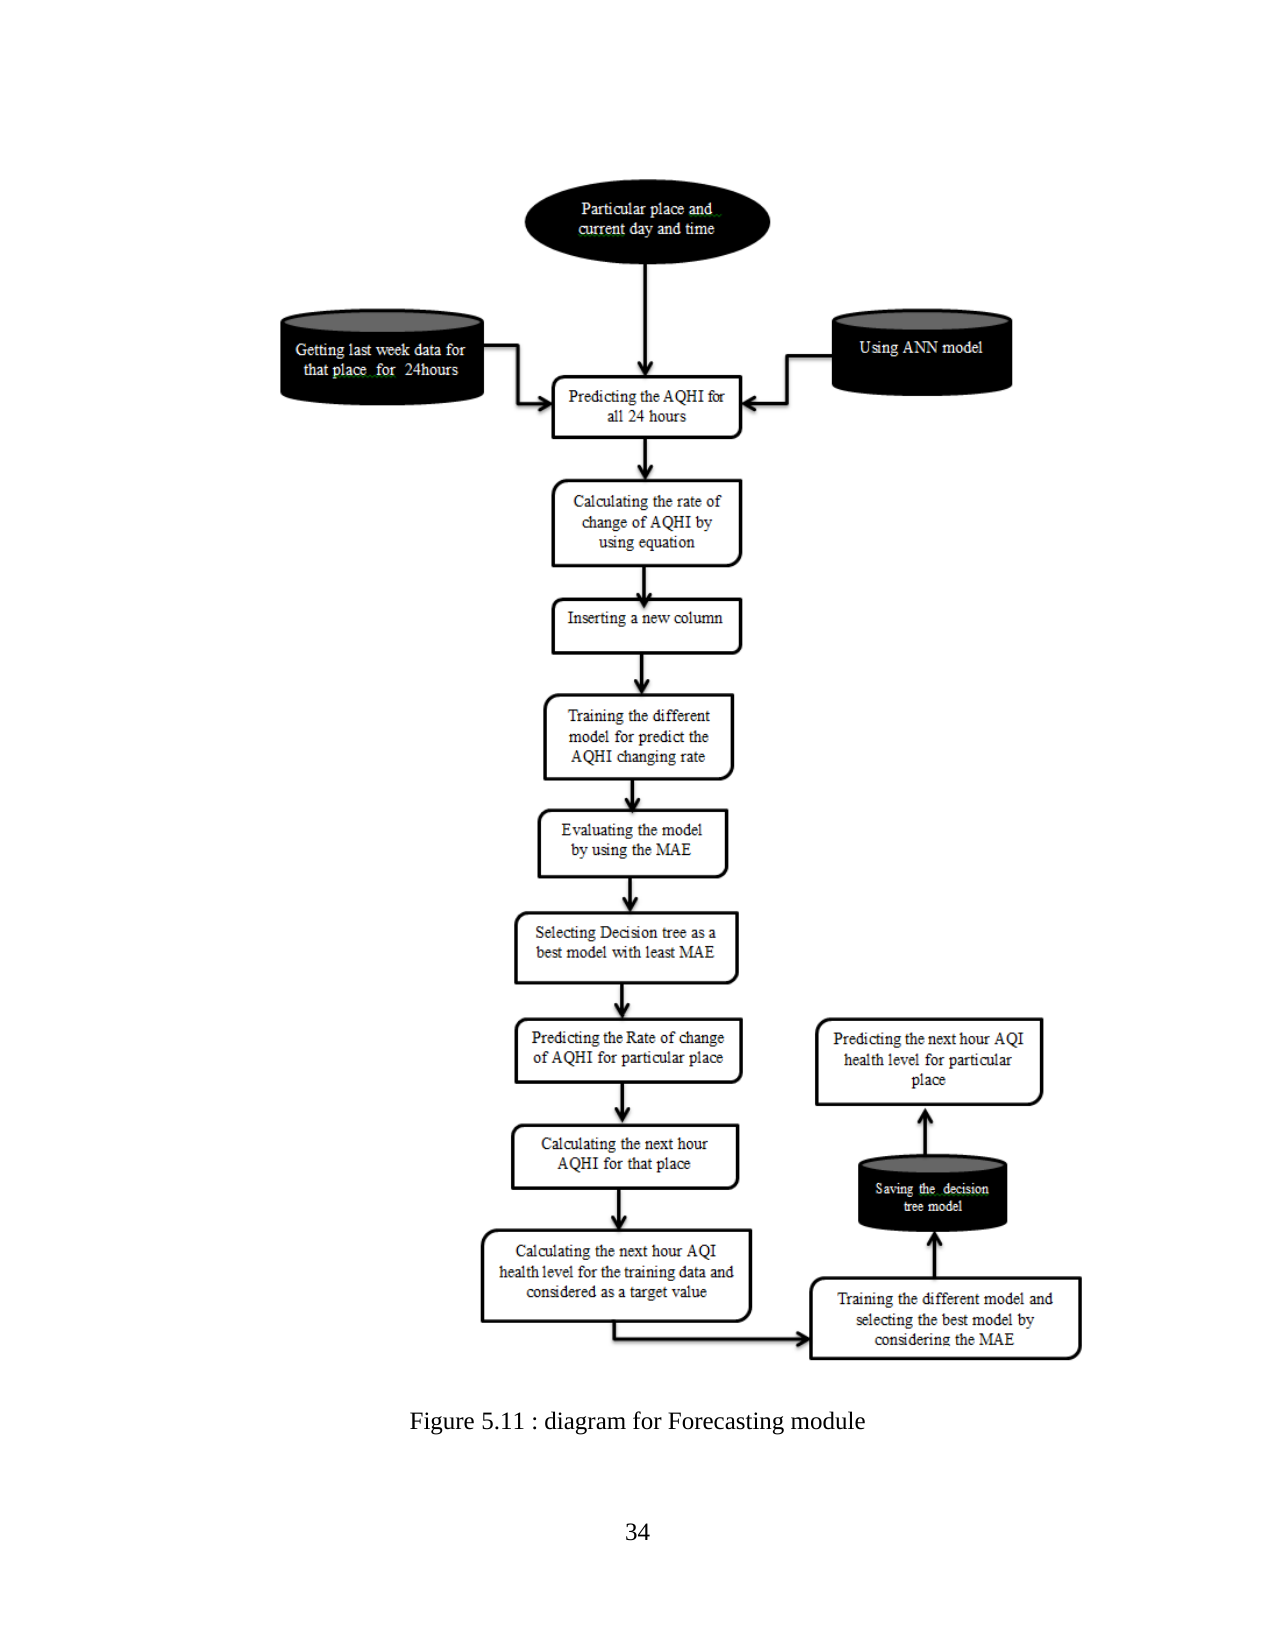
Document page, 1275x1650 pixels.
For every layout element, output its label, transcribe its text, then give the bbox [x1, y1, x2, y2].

picture [158, 150, 1117, 1385]
text Figure 5.11 : diagram for Forecasting module [150, 1406, 1125, 1434]
